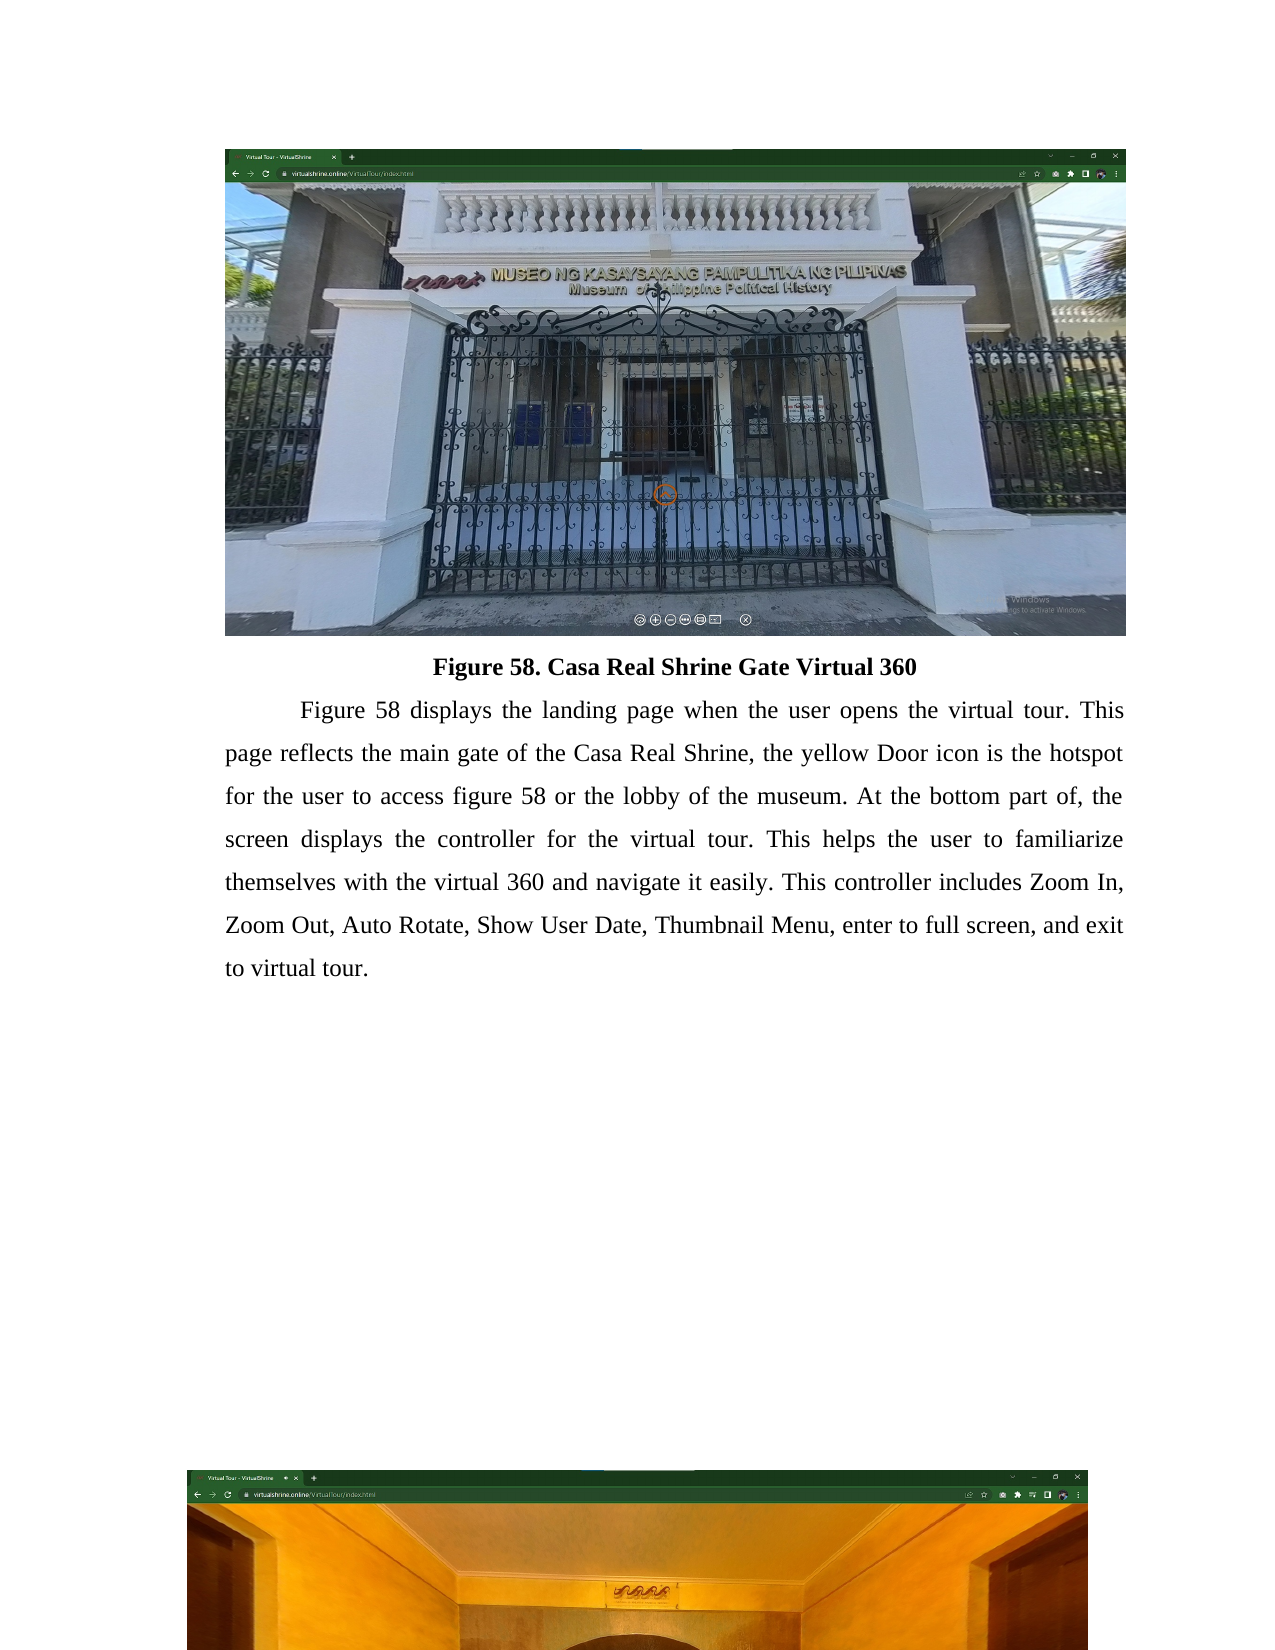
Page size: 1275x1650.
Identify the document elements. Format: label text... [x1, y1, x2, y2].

text Figure 58. Casa Real Shrine Gate Virtual 360 [225, 652, 1125, 680]
picture [187, 1470, 1088, 1650]
text Figure 58 displays the landing page when the user opens the virtual tour. This page reflects the main gate of the Casa Real Shrine, the yellow Door icon is the hotspot for the user to access figure 58 or the lobby of the museum. At the bottom part of, the screen displays the controller for the virtual tour. This helps the user to familiarize themselves with the virtual 360 and navigate it easily. This controller includes Zoom In, Zoom Out, Auto Rotate, Show User Date, Thumbnail Menu, enter to full screen, and exit to virtual tour. [225, 695, 1125, 982]
picture [225, 149, 1126, 638]
